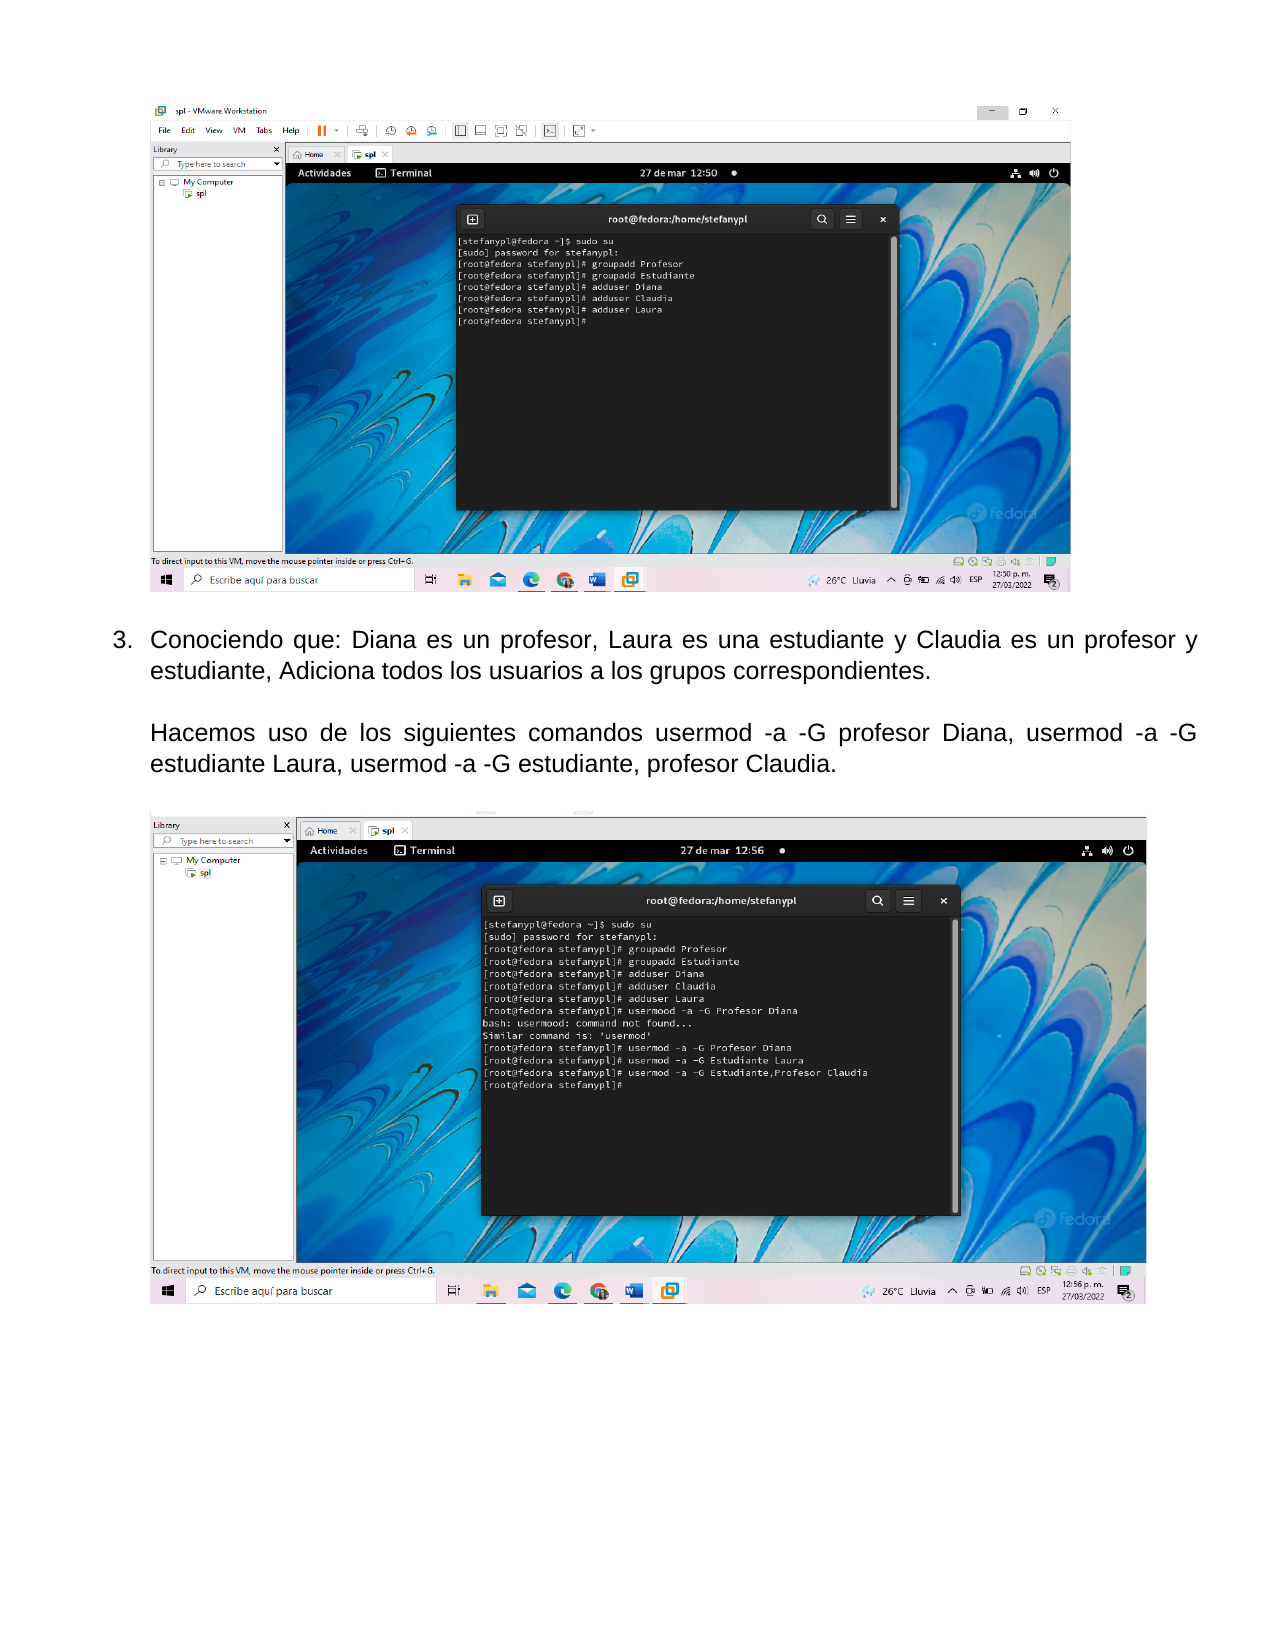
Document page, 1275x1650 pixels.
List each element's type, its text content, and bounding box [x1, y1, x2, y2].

picture [150, 811, 1147, 1304]
picture [150, 106, 1071, 592]
list Hacemos uso de los siguientes comandos usermod -a -G profesor Diana, usermod -a -G estudiante Laura, usermod -a -G estudiante, profesor Claudia. [150, 718, 1200, 778]
list Conociendo que: Diana es un profesor, Laura es una estudiante y Claudia es un profesor y estudiante, Adiciona todos los usuarios a los grupos correspondientes. [112, 625, 1200, 685]
